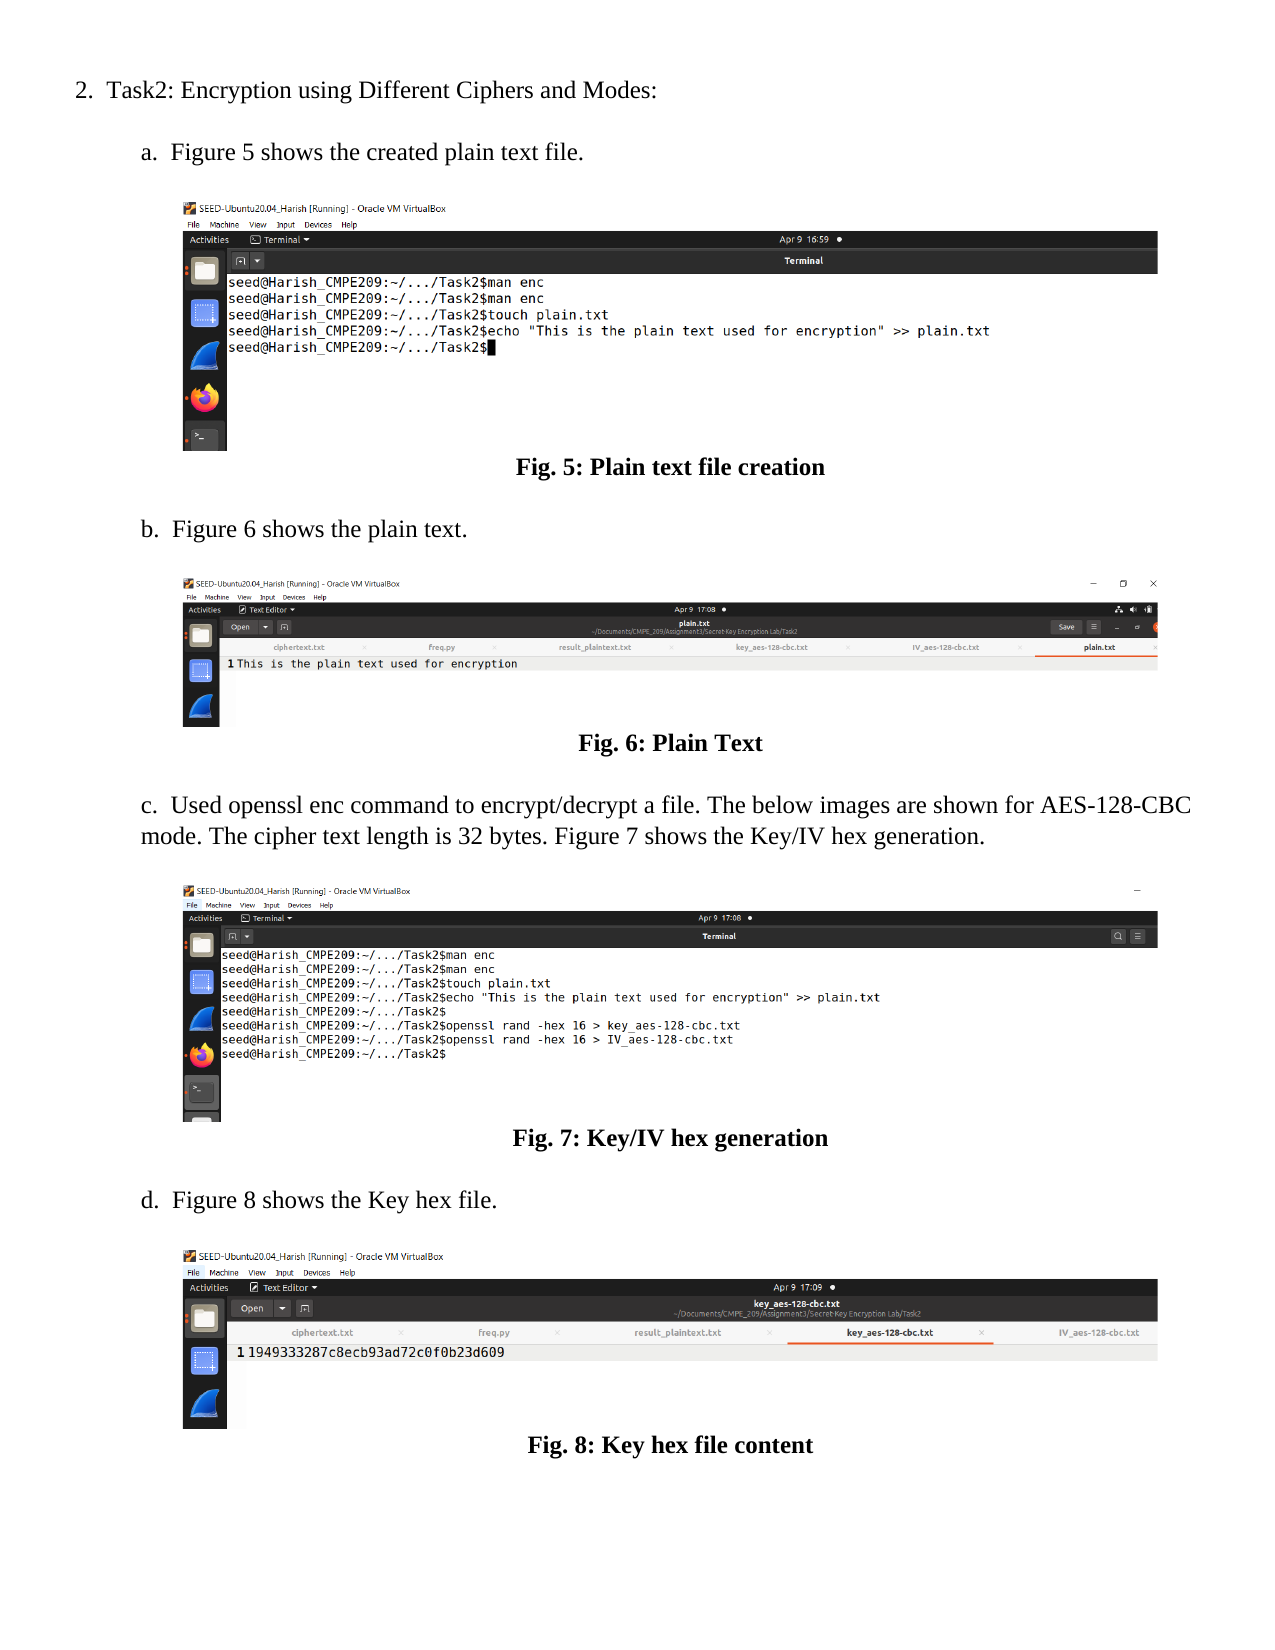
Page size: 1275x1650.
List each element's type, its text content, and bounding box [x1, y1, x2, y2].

list d. Figure 8 shows the Key hex file. [141, 1186, 1200, 1214]
list Fig. 5: Plain text file creation [141, 452, 1200, 481]
picture [182, 1247, 1158, 1429]
list a. Figure 5 shows the created plain text file. [141, 137, 1200, 166]
list b. Figure 6 shows the plain text. [141, 514, 1200, 543]
picture [182, 199, 1158, 451]
list 2. Task2: Encryption using Different Ciphers and Modes: [75, 75, 1200, 104]
list Fig. 7: Key/IV hex generation [141, 1123, 1200, 1152]
list Fig. 6: Plain Text [141, 728, 1200, 757]
list c. Used openssl enc command to encrypt/decrypt a file. The below images are shown for AES-128-CBC mode. The cipher text length is 32 bytes. Figure 7 shows the Key/IV hex generation. [141, 790, 1200, 850]
list Fig. 8: Key hex file content [141, 1430, 1200, 1459]
picture [182, 883, 1158, 1122]
picture [182, 576, 1158, 727]
